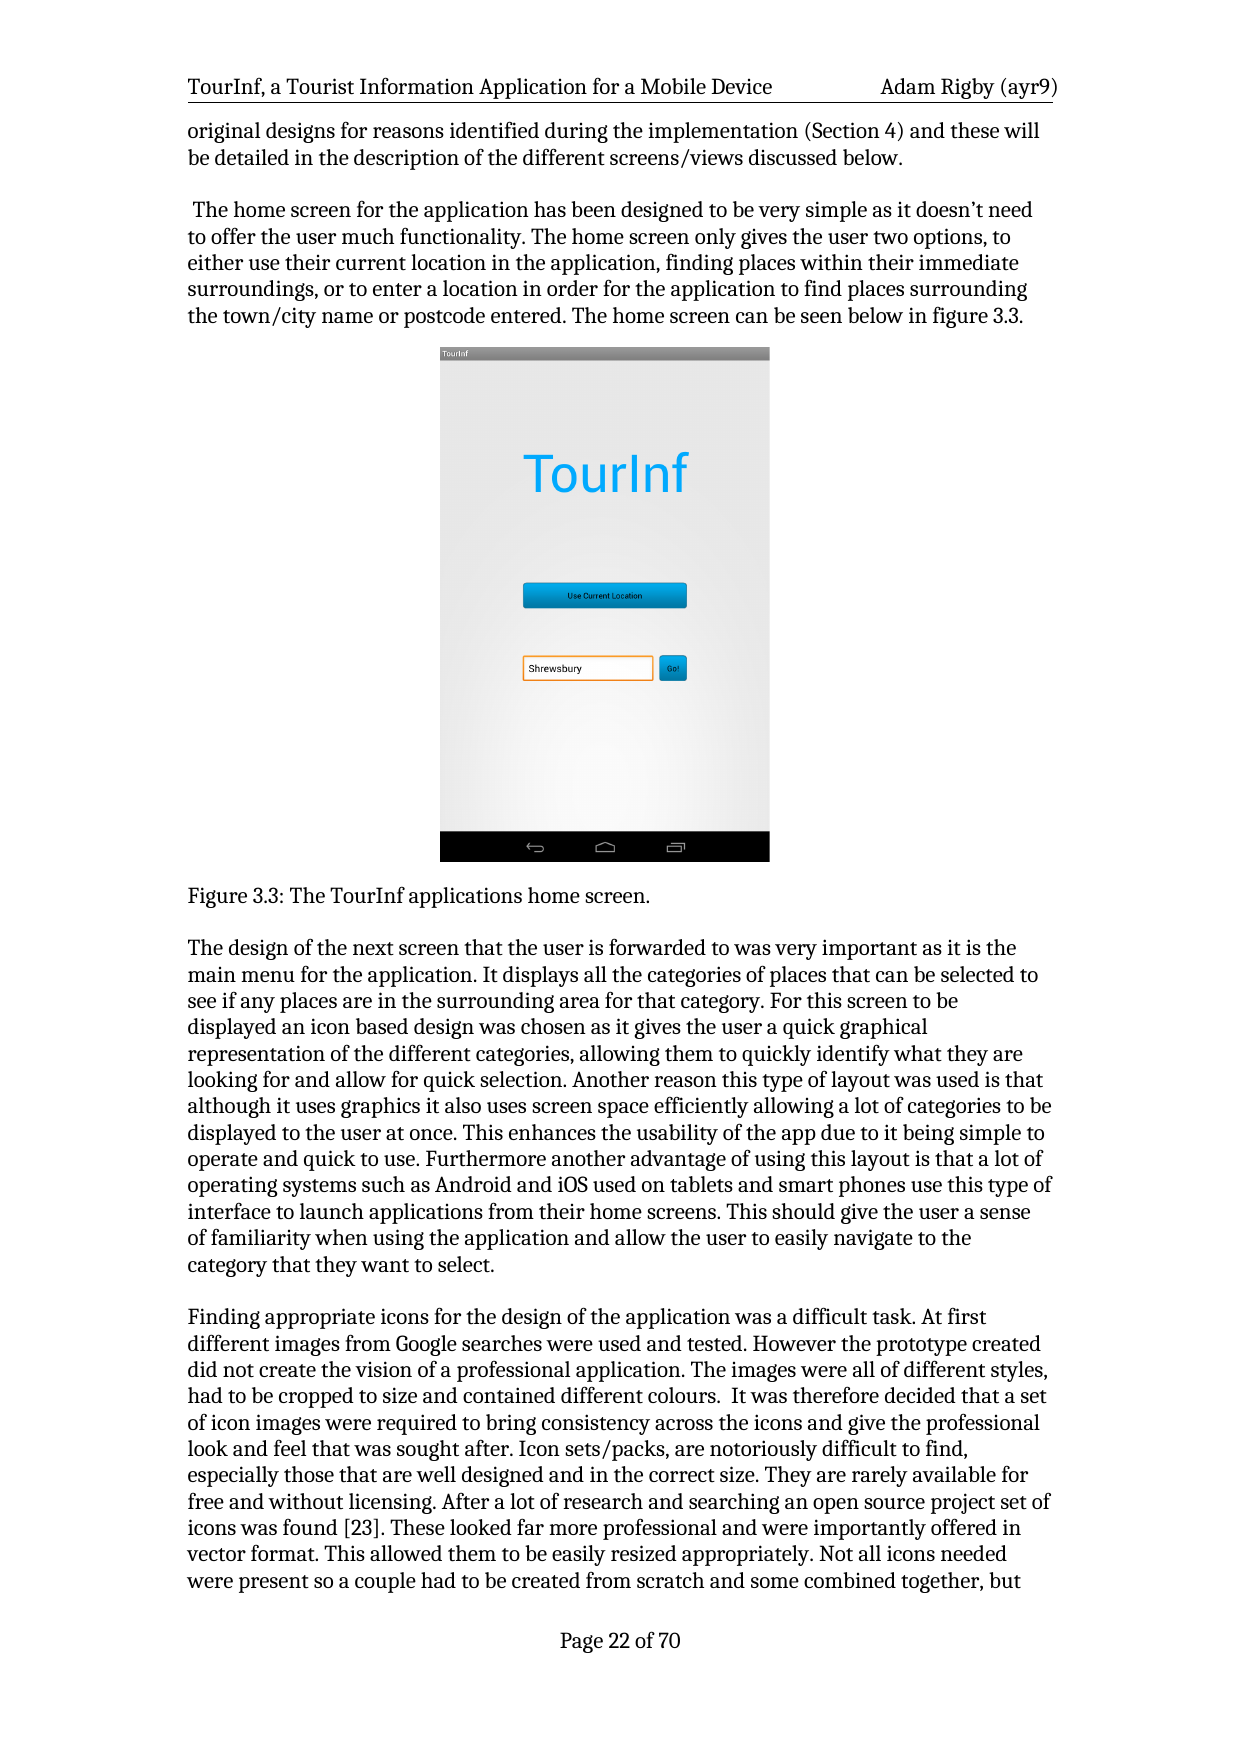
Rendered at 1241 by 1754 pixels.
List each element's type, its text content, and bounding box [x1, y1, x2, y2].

text The home screen for the application has been designed to be very simple as it doesn’t need to offer the user much functionality. The home screen only gives the user two options, to either use their current location in the application, finding places within their immediate surroundings, or to enter a location in order for the application to find places surrounding the town/city name or postcode entered. The home screen can be seen below in figure 3.3. [187, 197, 1053, 329]
text Figure 3.3: The TourInf applications home screen. [187, 882, 1053, 909]
picture [440, 347, 770, 862]
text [187, 1304, 1053, 1594]
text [187, 118, 1053, 171]
text The design of the next screen that the user is forwarded to was very important as it is the main menu for the application. It displays all the categories of places that can be selected to see if any places are in the surrounding area for that category. For this screen to be displayed an icon based design was chosen as it gives the user a quick graphical representation of the different categories, allowing them to quickly identify what they are looking for and allow for quick selection. Another reason this type of layout was used is that although it uses graphics it also uses screen space efficiently allowing a lot of categories to be displayed to the user at once. This enhances the usability of the app due to it being simple to operate and quick to use. Furthermore another advantage of using this layout is that a lot of operating systems such as Android and iOS used on tablets and smart phones use this type of interface to launch applications from their home screens. This should give the user a sense of familiarity when using the application and allow the user to easily navigate to the category that they want to select. [187, 935, 1053, 1278]
